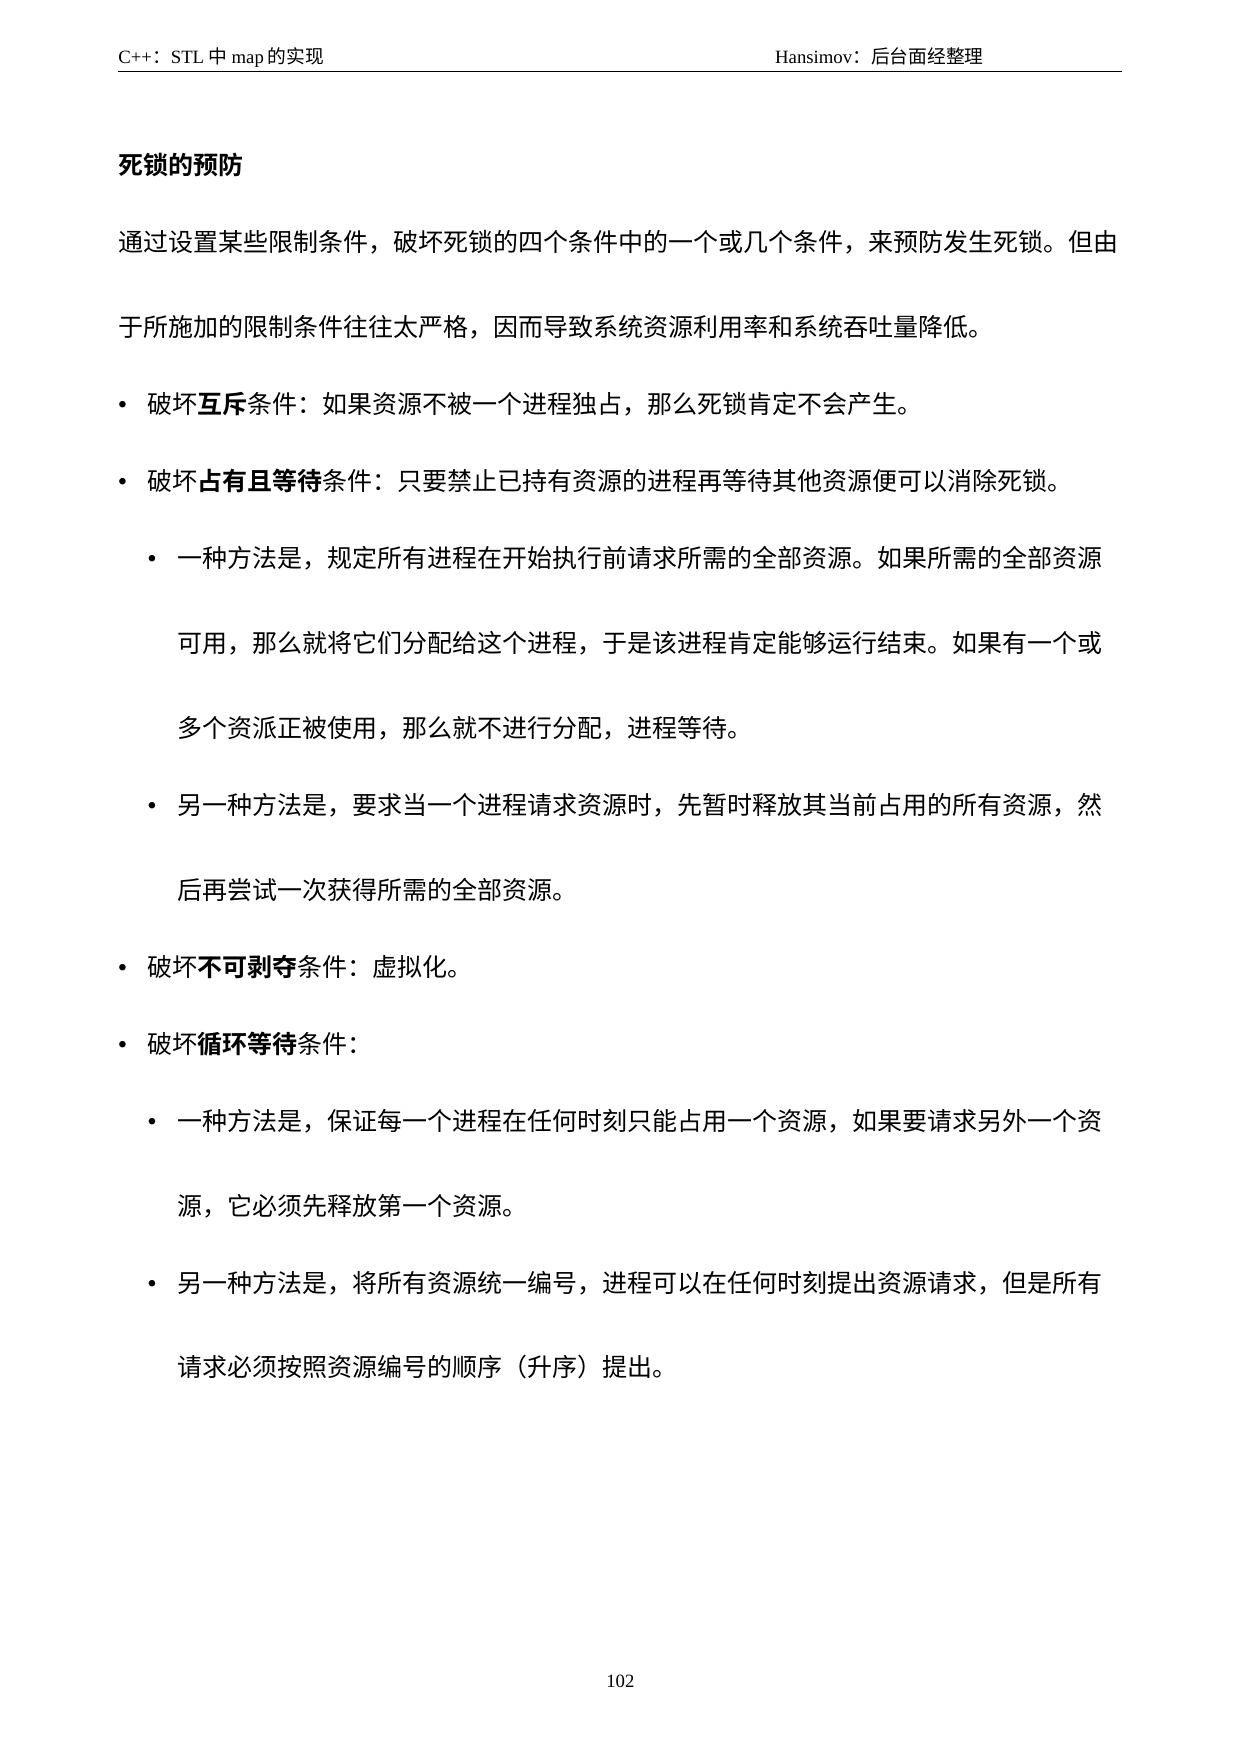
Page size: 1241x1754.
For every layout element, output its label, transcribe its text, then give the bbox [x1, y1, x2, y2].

subtitle 死锁的预防 [118, 130, 1122, 198]
text 破坏互斥条件：如果资源不被一个进程独占，那么死锁肯定不会产生。 [118, 369, 1122, 437]
text 破坏不可剥夺条件：虚拟化。 [118, 931, 1122, 999]
text 另一种方法是，将所有资源统一编号，进程可以在任何时刻提出资源请求，但是所有请求必须按照资源编号的顺序（升序）提出。 [148, 1247, 1122, 1400]
text 另一种方法是，要求当一个进程请求资源时，先暂时释放其当前占用的所有资源，然后再尝试一次获得所需的全部资源。 [148, 769, 1122, 922]
text 破坏循环等待条件： [118, 1008, 1122, 1076]
text 一种方法是，规定所有进程在开始执行前请求所需的全部资源。如果所需的全部资源可用，那么就将它们分配给这个进程，于是该进程肯定能够运行结束。如果有一个或多个资派正被使用，那么就不进行分配，进程等待。 [148, 523, 1122, 760]
text 通过设置某些限制条件，破坏死锁的四个条件中的一个或几个条件，来预防发生死锁。但由于所施加的限制条件往往太严格，因而导致系统资源利用率和系统吞吐量降低。 [118, 207, 1122, 360]
text 破坏占有且等待条件：只要禁止已持有资源的进程再等待其他资源便可以消除死锁。 [118, 446, 1122, 514]
text 一种方法是，保证每一个进程在任何时刻只能占用一个资源，如果要请求另外一个资源，它必须先释放第一个资源。 [148, 1085, 1122, 1238]
